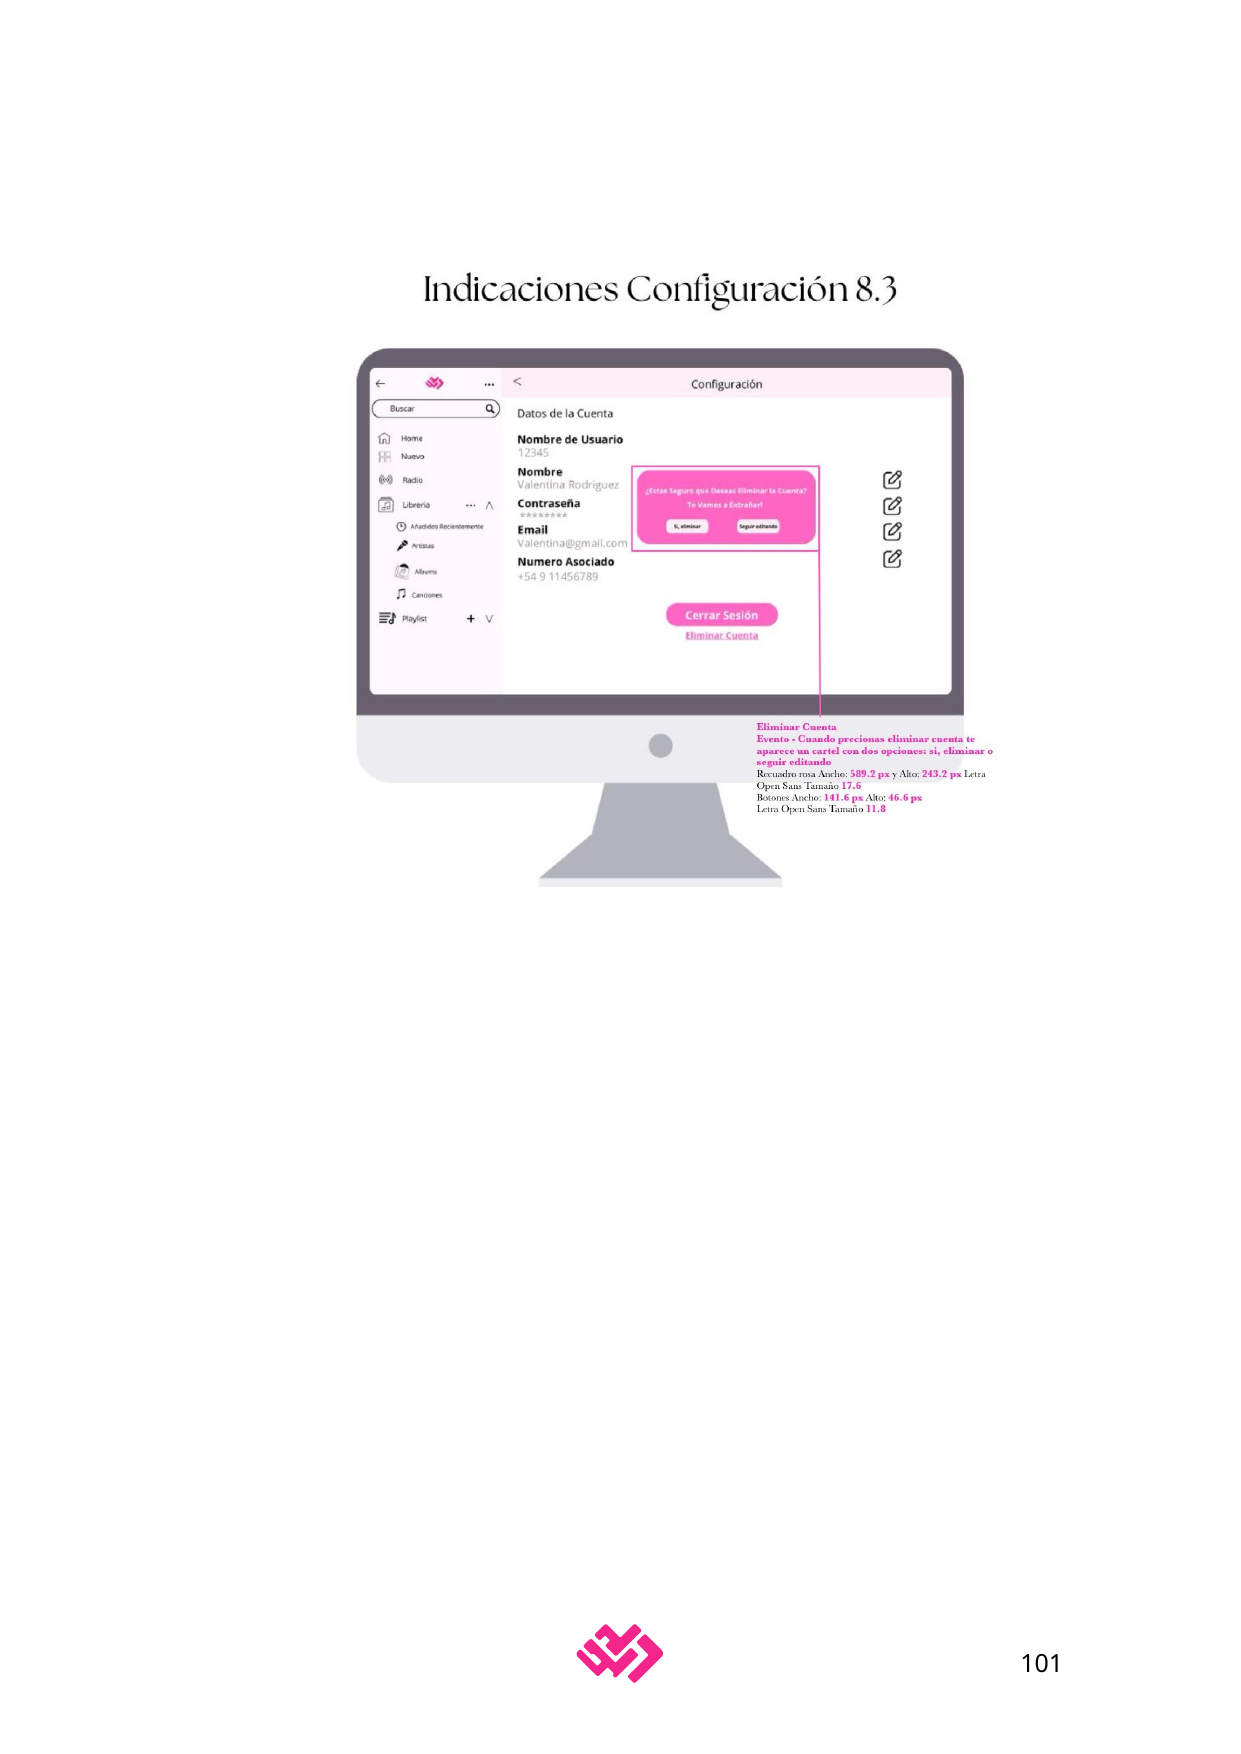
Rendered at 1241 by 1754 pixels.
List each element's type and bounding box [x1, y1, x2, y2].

picture [177, 147, 1118, 1088]
picture [556, 1593, 684, 1720]
